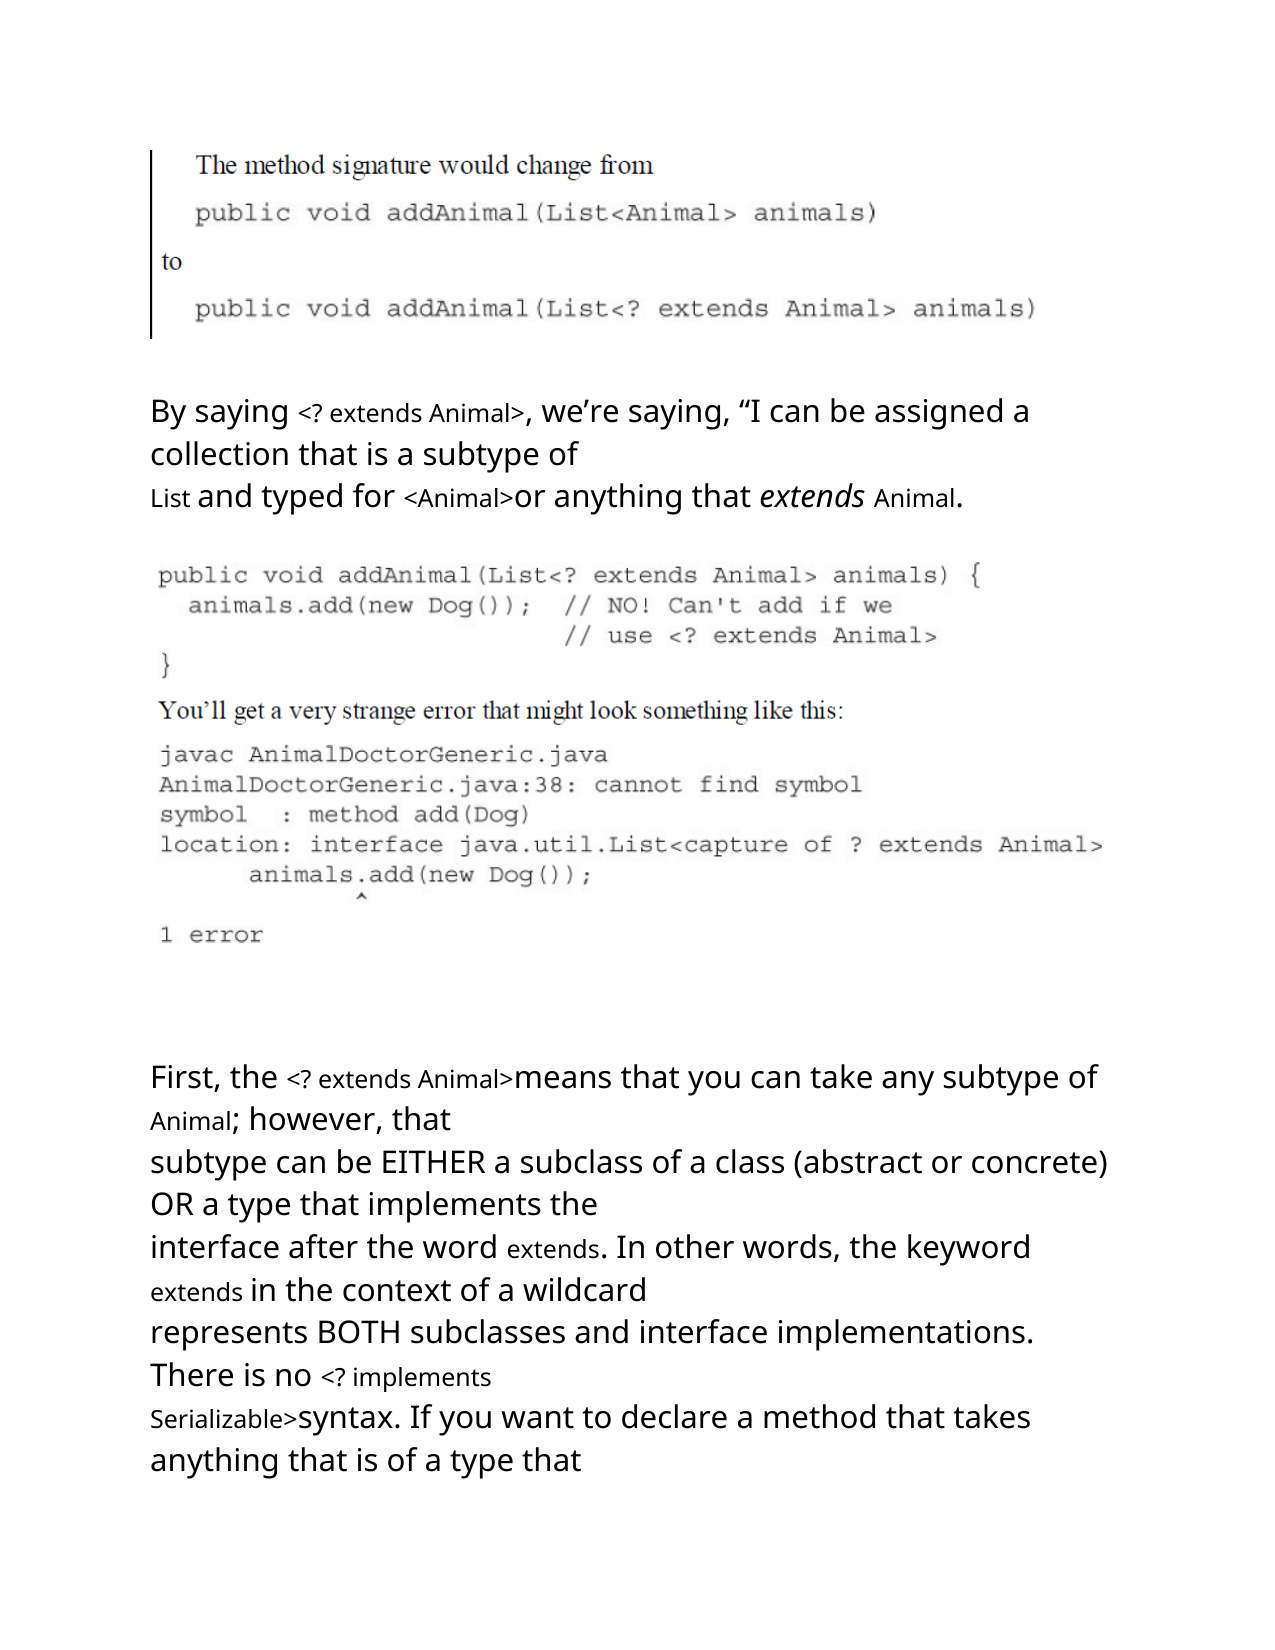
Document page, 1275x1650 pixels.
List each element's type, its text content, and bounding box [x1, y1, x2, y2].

text Serializable>syntax. If you want to declare a method that takes anything that is of a type that [150, 1395, 1125, 1481]
text interface after the word extends. In other words, the keyword extends in the context of a wildcard [150, 1225, 1125, 1310]
text List and typed for <Animal>or anything that extends Animal. [150, 474, 1125, 517]
text By saying <? extends Animal>, we’re saying, “I can be assigned a collection that is a subtype of [150, 389, 1125, 474]
text subtype can be EITHER a subclass of a class (abstract or concrete) OR a type that implements the [150, 1140, 1125, 1225]
text represents BOTH subclasses and interface implementations. There is no <? implements [150, 1310, 1125, 1395]
text First, the <? extends Animal>means that you can take any subtype of Animal; however, that [150, 1054, 1125, 1140]
